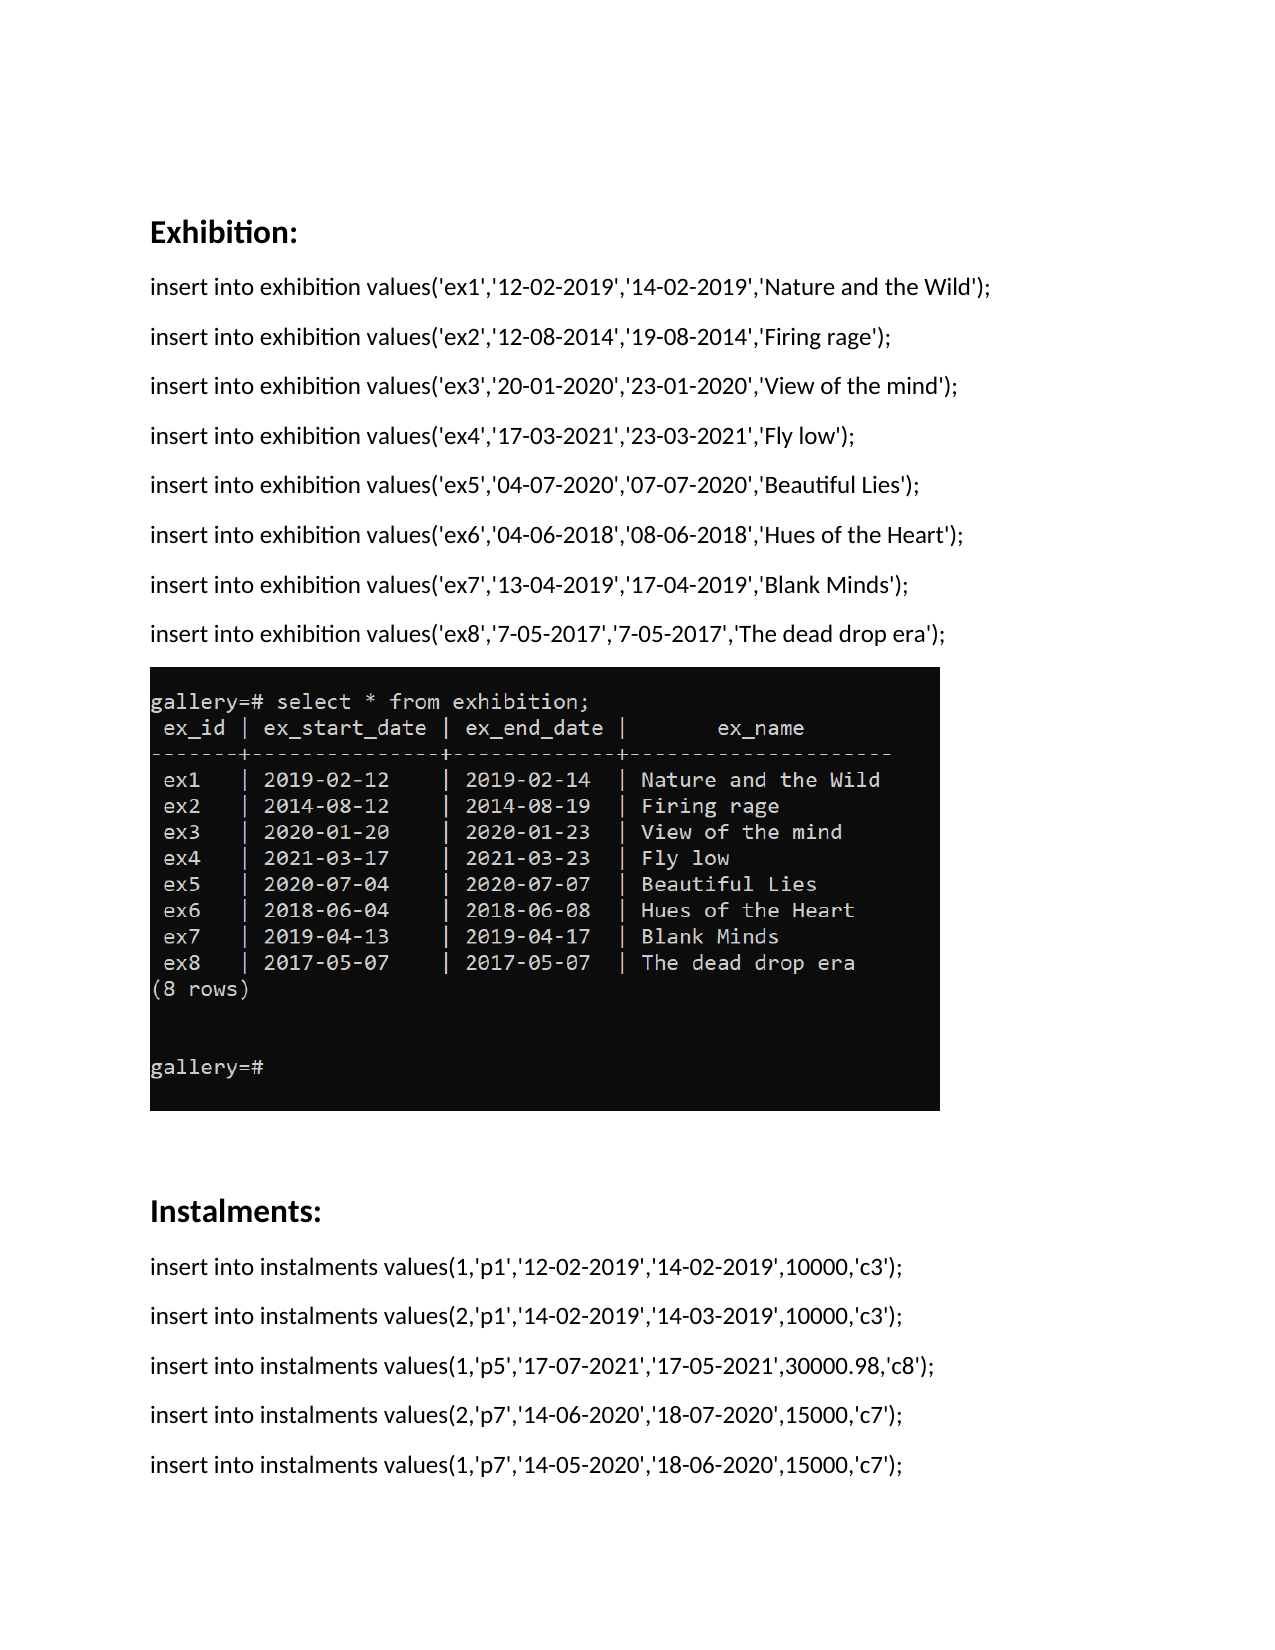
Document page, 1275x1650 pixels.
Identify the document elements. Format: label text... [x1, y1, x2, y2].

text insert into exhibition values('ex3','20-01-2020','23-01-2020','View of the mind'); [150, 370, 1125, 401]
text insert into exhibition values('ex4','17-03-2021','23-03-2021','Fly low'); [150, 420, 1125, 451]
text insert into exhibition values('ex1','12-02-2019','14-02-2019','Nature and the Wild'); [150, 271, 1125, 302]
text insert into exhibition values('ex7','13-04-2019','17-04-2019','Blank Minds'); [150, 569, 1125, 599]
text insert into instalments values(1,'p1','12-02-2019','14-02-2019',10000,'c3'); [150, 1251, 1125, 1281]
text insert into exhibition values('ex8','7-05-2017','7-05-2017','The dead drop era'); [150, 618, 1125, 649]
text insert into instalments values(2,'p1','14-02-2019','14-03-2019',10000,'c3'); [150, 1300, 1125, 1331]
text insert into exhibition values('ex6','04-06-2018','08-06-2018','Hues of the Heart'); [150, 519, 1125, 550]
text insert into instalments values(2,'p7','14-06-2020','18-07-2020',15000,'c7'); [150, 1399, 1125, 1430]
text Instalments: [150, 1190, 1125, 1231]
text insert into instalments values(1,'p7','14-05-2020','18-06-2020',15000,'c7'); [150, 1449, 1125, 1479]
text insert into exhibition values('ex2','12-08-2014','19-08-2014','Firing rage'); [150, 321, 1125, 351]
picture [150, 667, 940, 1111]
text insert into instalments values(1,'p5','17-07-2021','17-05-2021',30000.98,'c8'); [150, 1350, 1125, 1380]
text insert into exhibition values('ex5','04-07-2020','07-07-2020','Beautiful Lies'); [150, 469, 1125, 500]
text Exhibition: [150, 211, 1125, 251]
